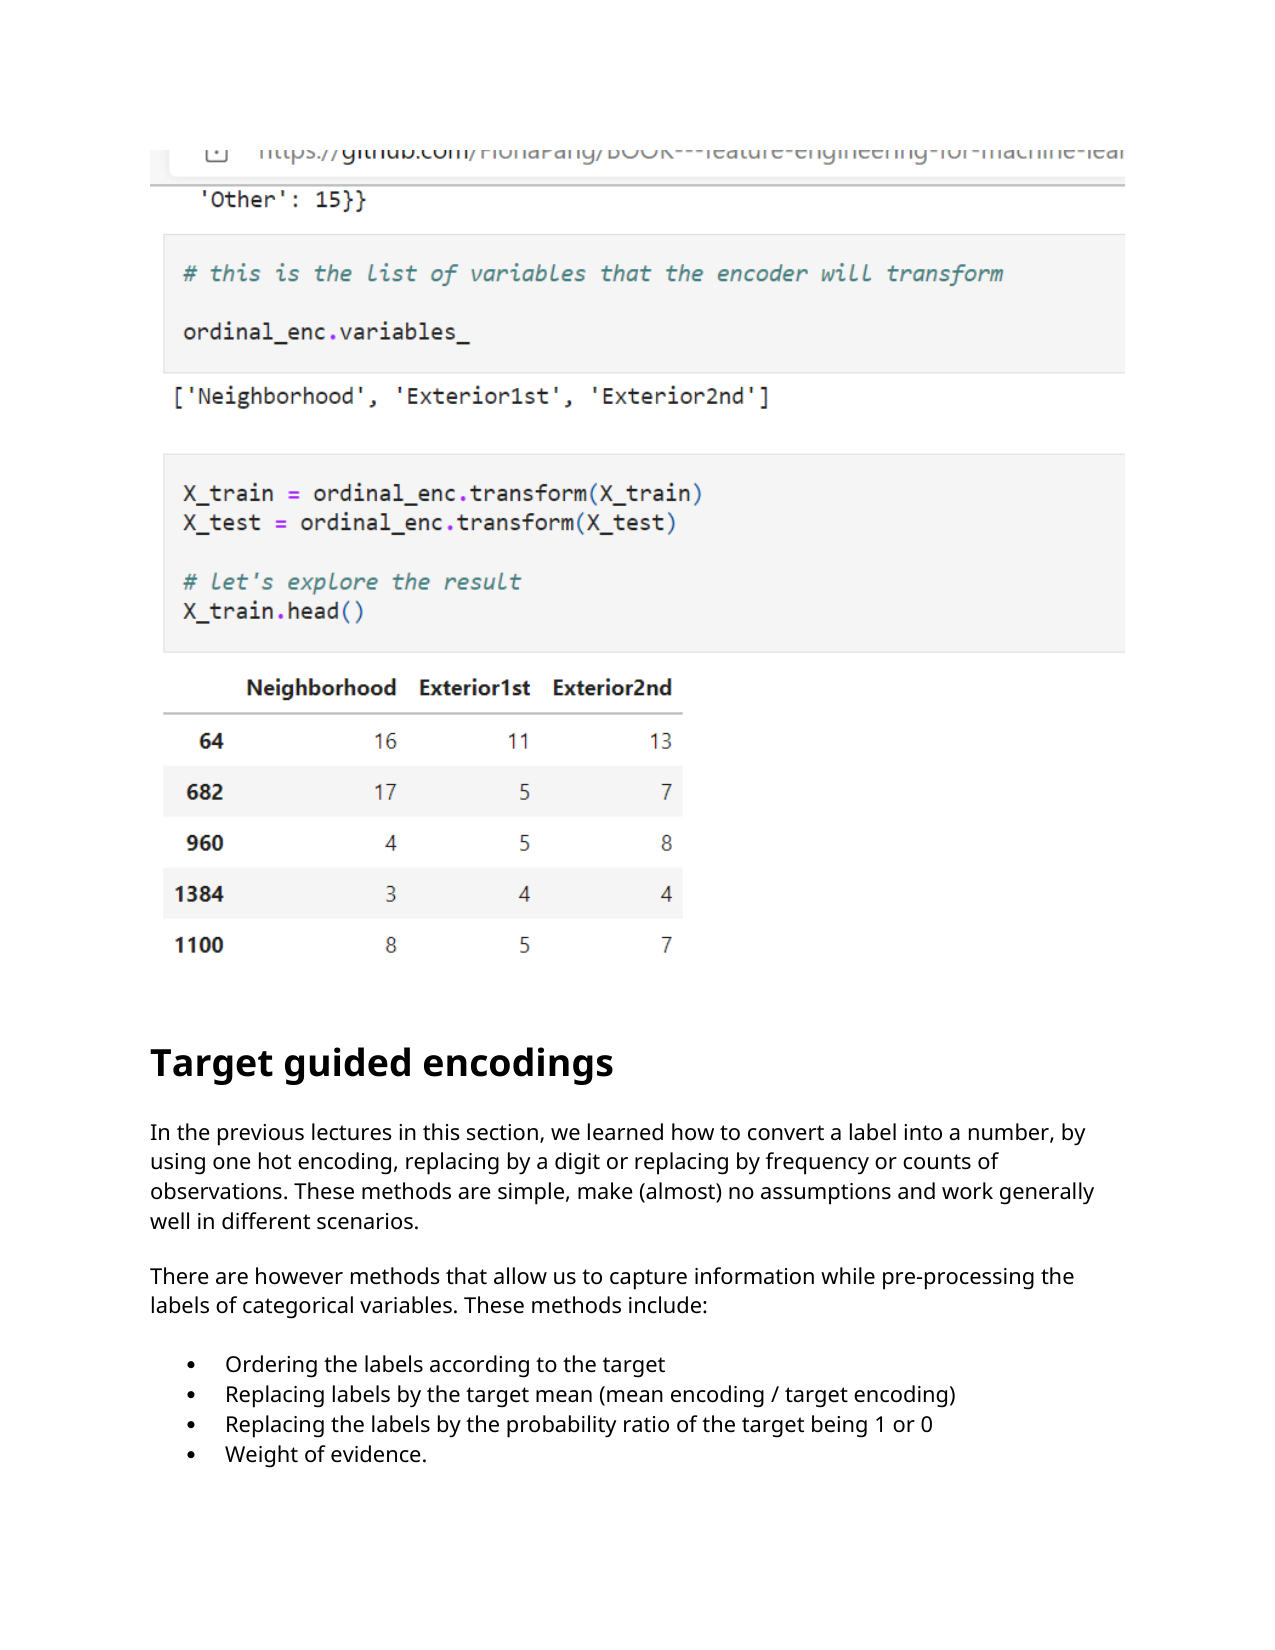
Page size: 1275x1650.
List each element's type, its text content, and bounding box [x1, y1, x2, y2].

text In the previous lectures in this section, we learned how to convert a label into a number, by using one hot encoding, replacing by a digit or replacing by frequency or counts of observations. These methods are simple, make (almost) no assumptions and work generally well in different scenarios. [150, 1116, 1125, 1236]
list Weight of evidence. [187, 1439, 1125, 1468]
list Replacing the labels by the probability ratio of the target being 1 or 0 [187, 1409, 1125, 1439]
picture [150, 150, 1125, 1005]
list Ordering the labels according to the target [187, 1349, 1125, 1379]
list Replacing labels by the target mean (mean encoding / target encoding) [187, 1379, 1125, 1409]
text Target guided encodings [150, 1036, 1125, 1087]
text There are however methods that allow us to capture information while pre-processing the labels of categorical variables. These methods include: [150, 1261, 1125, 1320]
